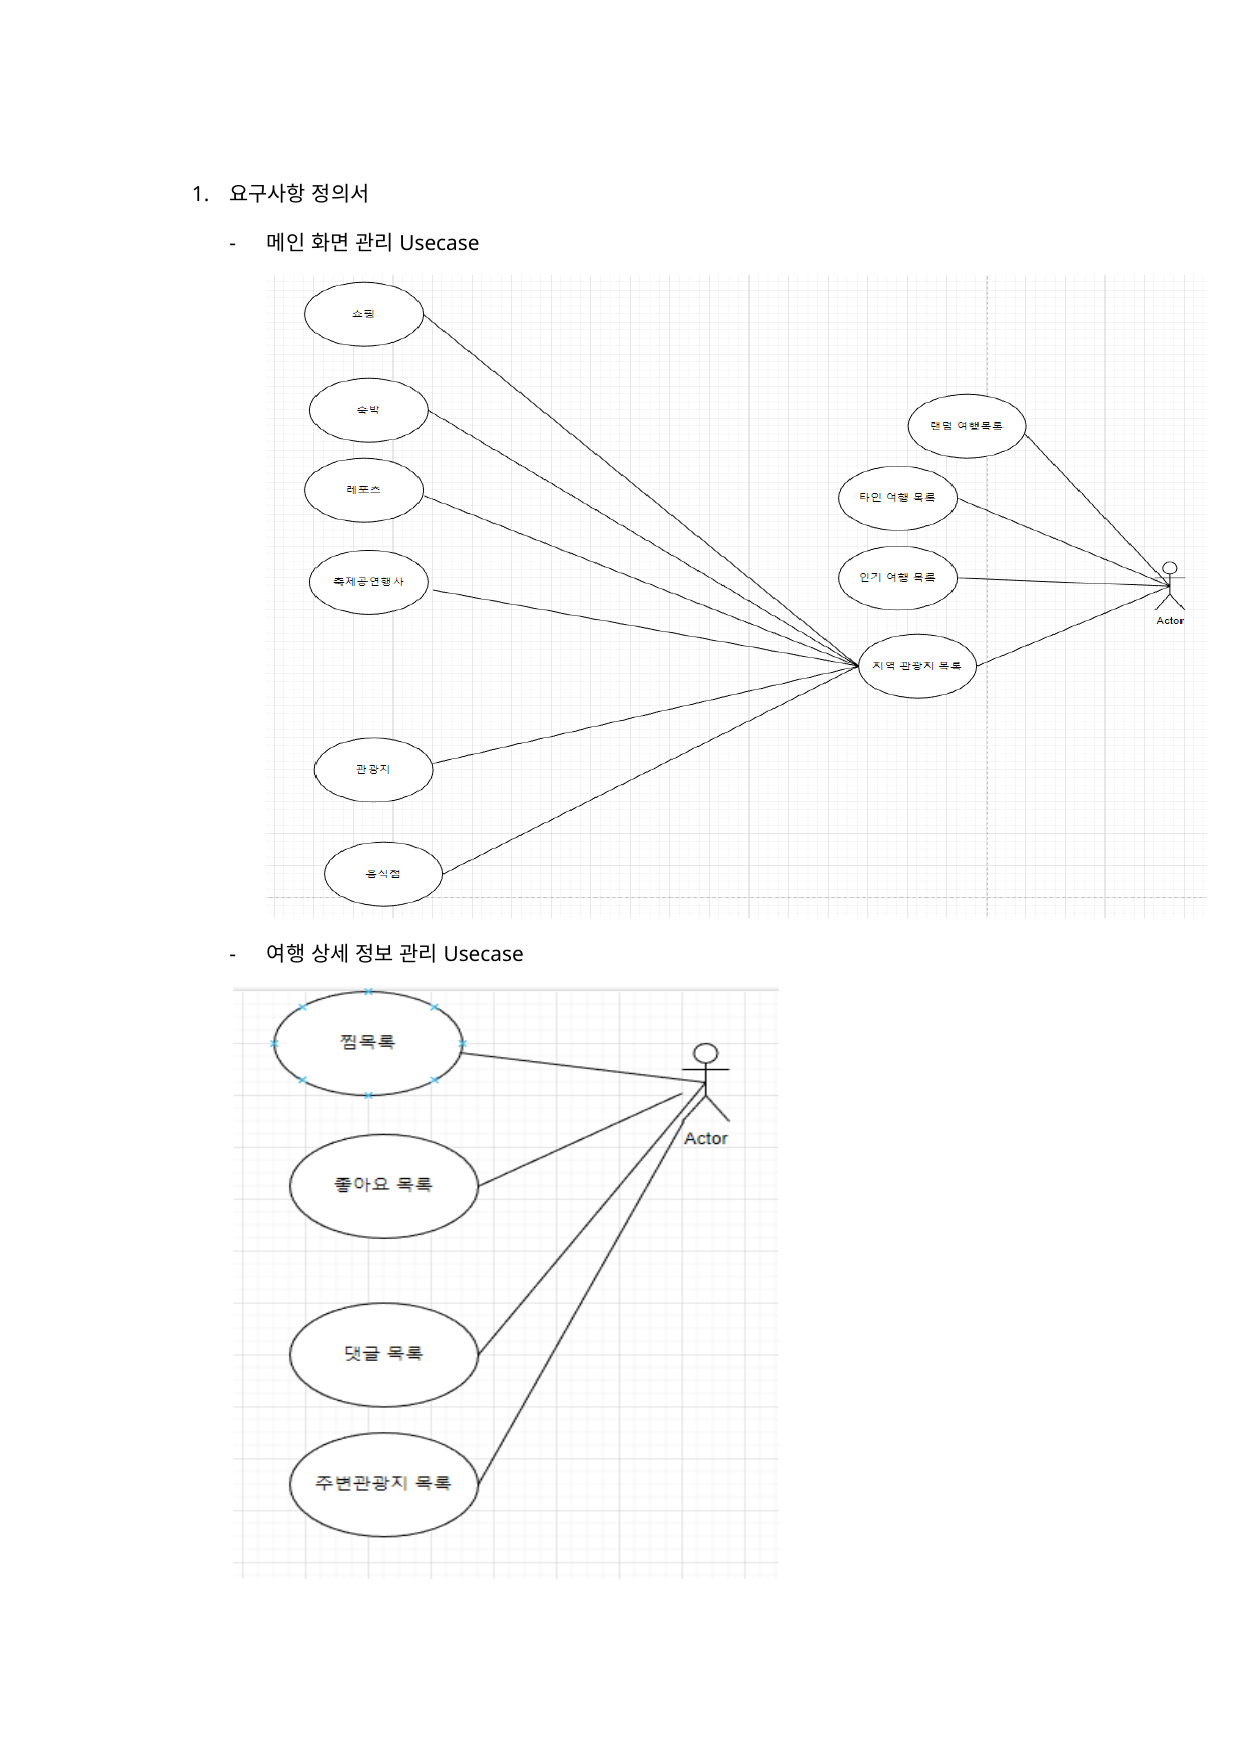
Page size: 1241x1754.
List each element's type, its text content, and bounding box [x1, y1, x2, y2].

list 메인 화면 관리 Usecase [229, 227, 1090, 257]
picture [266, 275, 1207, 918]
list 요구사항 정의서 [192, 177, 1090, 207]
list 여행 상세 정보 관리 Usecase [229, 937, 1090, 967]
picture [233, 986, 779, 1579]
